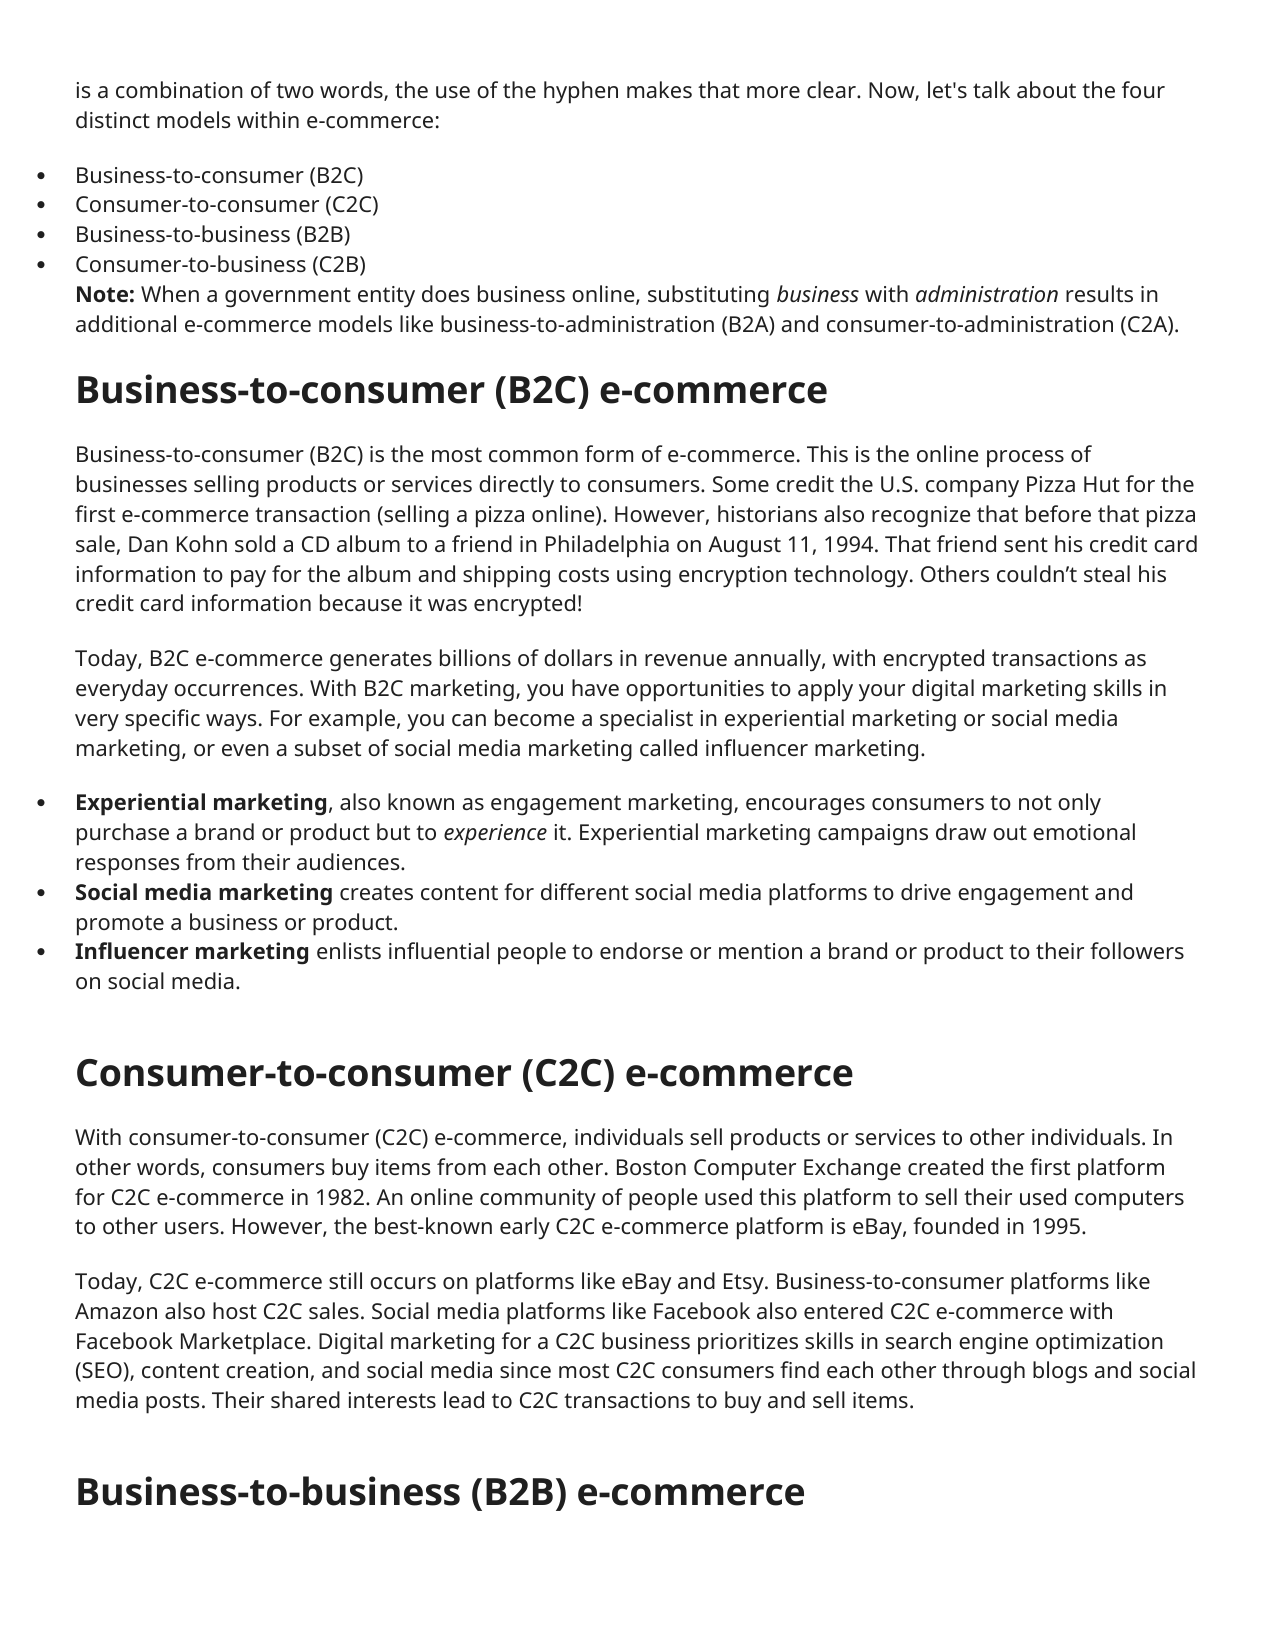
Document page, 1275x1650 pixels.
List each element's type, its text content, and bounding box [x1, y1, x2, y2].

text Today, C2C e-commerce still occurs on platforms like eBay and Etsy. Business-to-consumer platforms like Amazon also host C2C sales. Social media platforms like Facebook also entered C2C e-commerce with Facebook Marketplace. Digital marketing for a C2C business prioritizes skills in search engine optimization (SEO), content creation, and social media since most C2C consumers find each other through blogs and social media posts. Their shared interests lead to C2C transactions to buy and sell items. [75, 1266, 1200, 1415]
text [75, 75, 1200, 134]
text Business-to-business (B2B) e-commerce [75, 1465, 1200, 1516]
list Experiential marketing, also known as engagement marketing, encourages consumers to not only purchase a brand or product but to experience it. Experiential marketing campaigns draw out emotional responses from their audiences. [37, 787, 1200, 877]
text Today, B2C e-commerce generates billions of dollars in revenue annually, with encrypted transactions as everyday occurrences. With B2C marketing, you have opportunities to apply your digital marketing skills in very specific ways. For example, you can become a specialist in experiential marketing or social media marketing, or even a subset of social media marketing called influencer marketing. [75, 643, 1200, 762]
list Business-to-consumer (B2C) [37, 159, 1200, 189]
list Social media marketing creates content for different social media platforms to drive engagement and promote a business or product. [37, 877, 1200, 936]
list Consumer-to-business (C2B) [37, 249, 1200, 279]
text Business-to-consumer (B2C) e-commerce [75, 363, 1200, 414]
list Influencer marketing enlists influential people to endorse or mention a brand or product to their followers on social media. [37, 936, 1200, 996]
text Business-to-consumer (B2C) is the most common form of e-commerce. This is the online process of businesses selling products or services directly to consumers. Some credit the U.S. company Pizza Hut for the first e-commerce transaction (selling a pizza online). However, historians also recognize that before that pizza sale, Dan Kohn sold a CD album to a friend in Philadelphia on August 11, 1994. That friend sent his credit card information to pay for the album and shipping costs using encryption technology. Others couldn’t steal his credit card information because it was encrypted! [75, 439, 1200, 618]
list Business-to-business (B2B) [37, 219, 1200, 249]
text Note: When a government entity does business online, substituting business with administration results in additional e-commerce models like business-to-administration (B2A) and consumer-to-administration (C2A). [75, 279, 1200, 338]
list Consumer-to-consumer (C2C) [37, 189, 1200, 219]
text With consumer-to-consumer (C2C) e-commerce, individuals sell products or services to other individuals. In other words, consumers buy items from each other. Boston Computer Exchange created the first platform for C2C e-commerce in 1982. An online community of people used this platform to sell their used computers to other users. However, the best-known early C2C e-commerce platform is eBay, founded in 1995. [75, 1122, 1200, 1241]
text Consumer-to-consumer (C2C) e-commerce [75, 1046, 1200, 1097]
